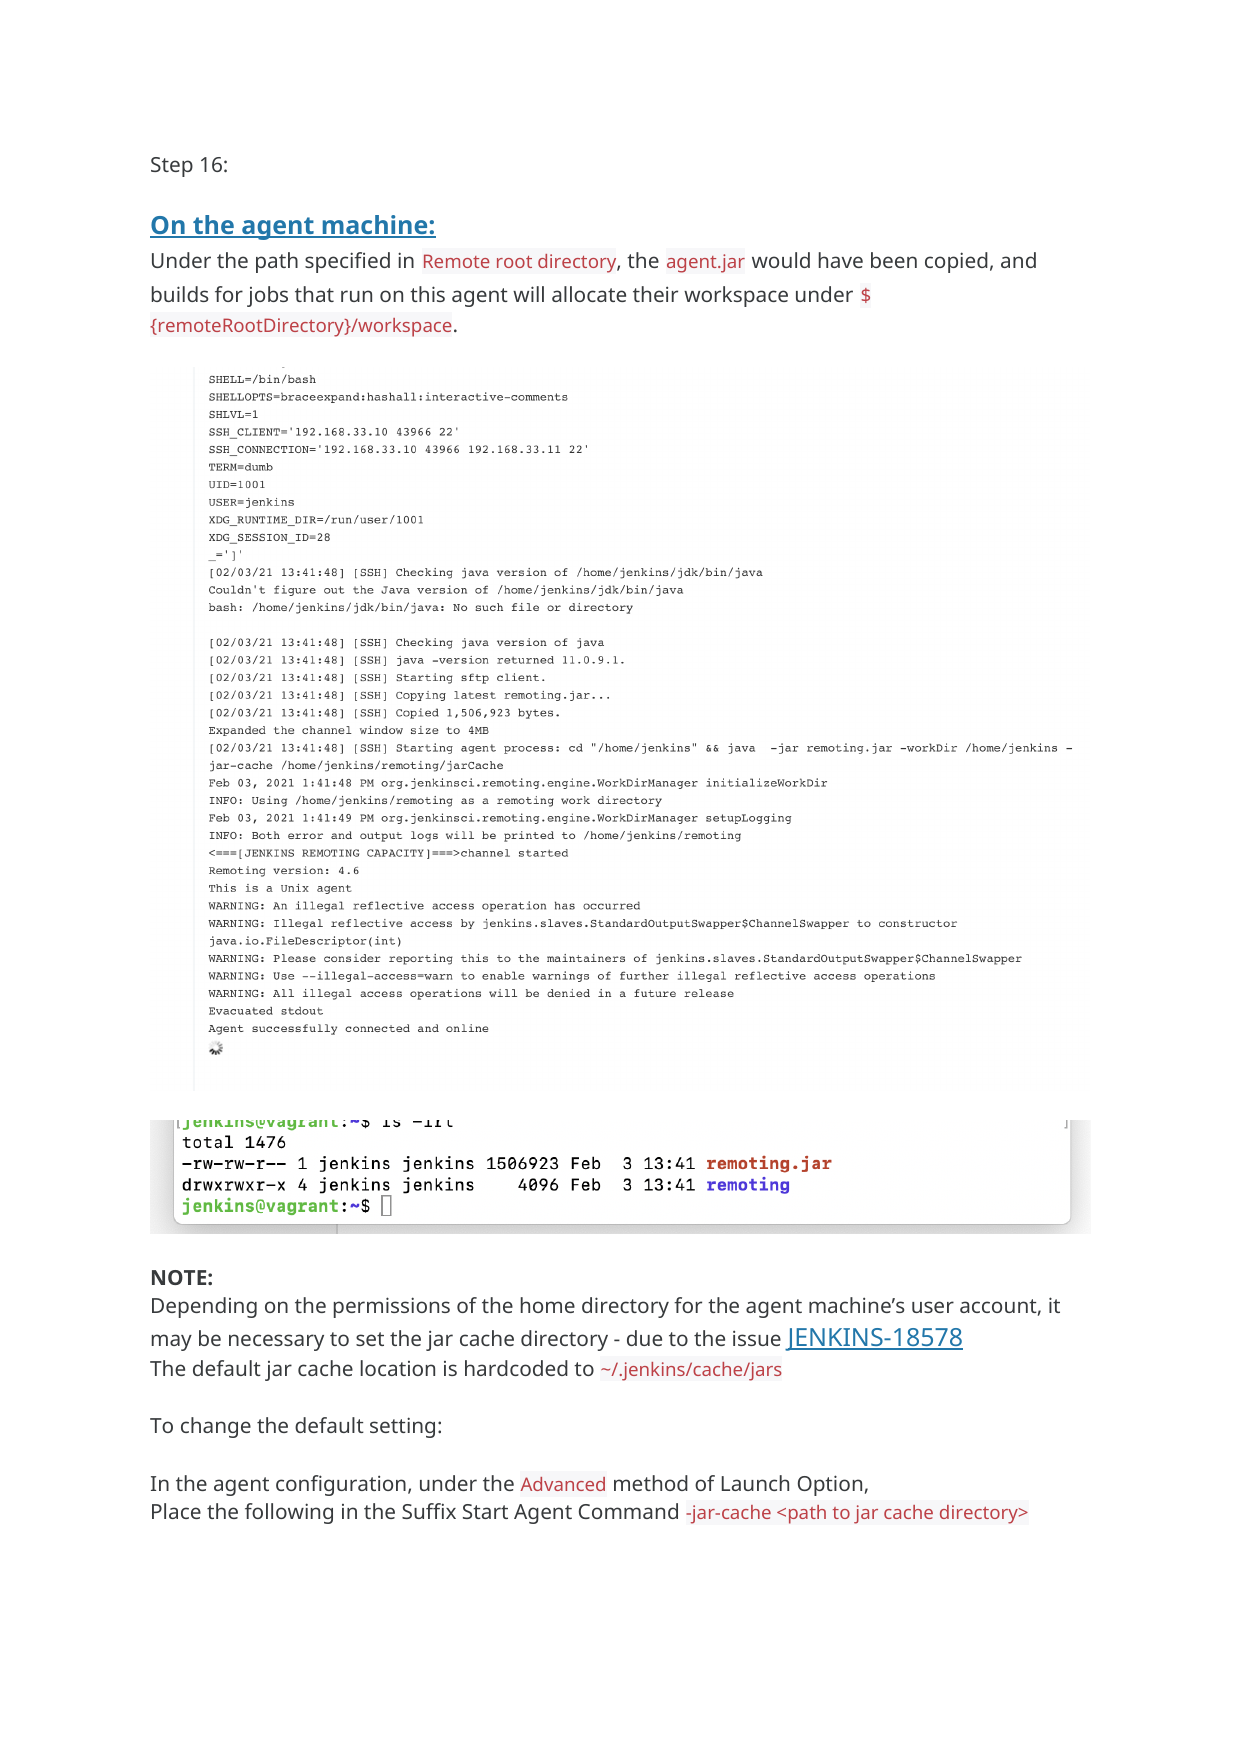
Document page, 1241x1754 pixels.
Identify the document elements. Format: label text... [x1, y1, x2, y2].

text In the agent configuration, under the Advanced method of Launch Option, Place the following in the Suffix Start Agent Command -jar-cache <path to jar cache directory> [150, 1469, 1090, 1526]
subtitle On the agent machine: [150, 208, 1090, 242]
text NOTE: Depending on the permissions of the home directory for the agent machine’s user account, it may be necessary to set the jar cache directory - due to the issue JENKINS-18578 The default jar cache location is hardcoded to ~/.jenkins/cache/jars [150, 1263, 1090, 1382]
text To change the default setting: [150, 1411, 1090, 1440]
picture [150, 367, 1091, 1091]
picture [150, 1120, 1091, 1234]
text Under the path specified in Remote root directory, the agent.jar would have been copied, and builds for jobs that run on this agent will allocate their workspace under ${remoteRootDirectory}/workspace. [150, 242, 1090, 338]
text Step 16: [150, 150, 1090, 178]
